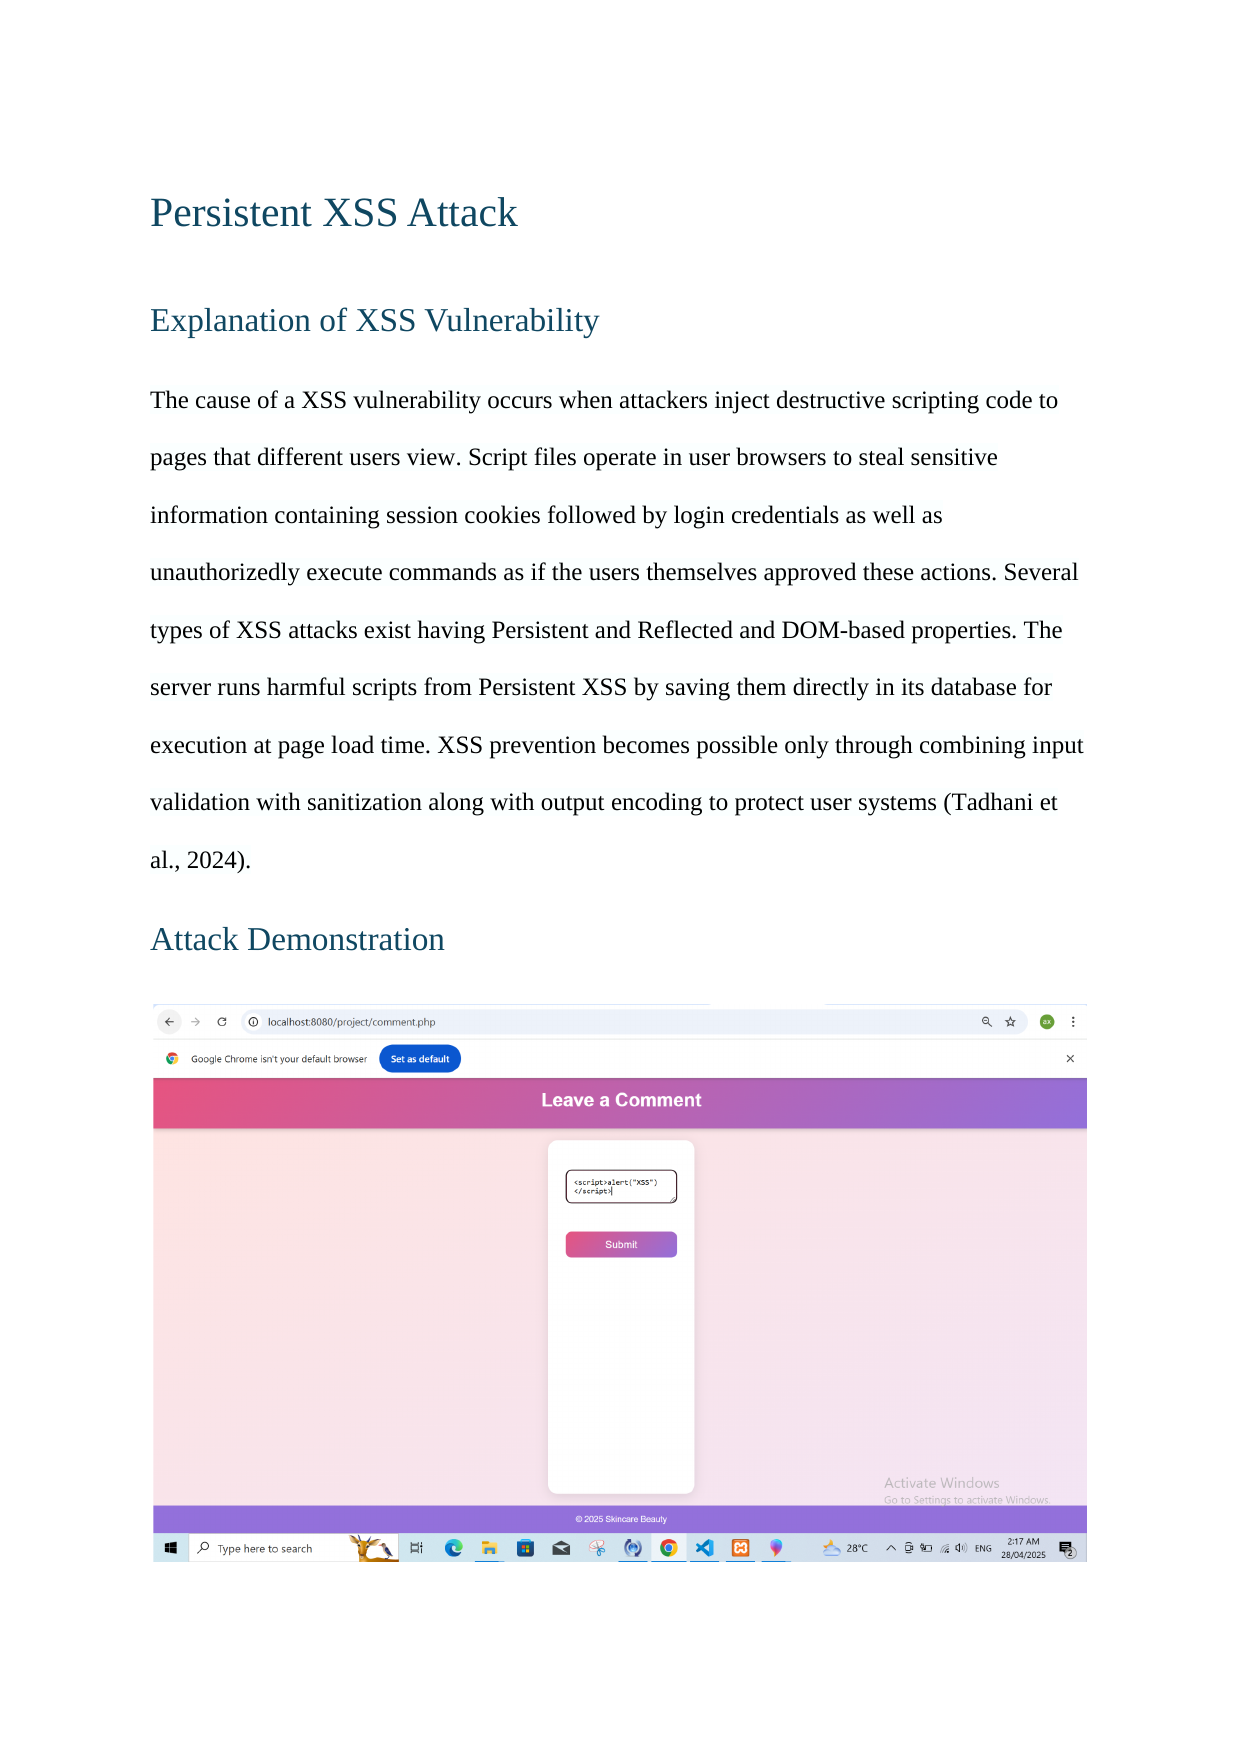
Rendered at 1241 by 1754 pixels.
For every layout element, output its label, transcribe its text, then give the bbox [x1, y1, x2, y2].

text The cause of a XSS vulnerability occurs when attackers inject destructive scripting code to pages that different users view. Script files operate in user browsers to steal sensitive information containing session cookies followed by login credentials as well as unauthorizedly execute commands as if the users themselves approved these actions. Several types of XSS attacks exist having Persistent and Reflected and DOM-based properties. The server runs harmful scripts from Persistent XSS by saving them directly in its database for execution at page load time. XSS prevention becomes possible only through combining input validation with sanitization along with output encoding to protect user systems (Tadhani et al., 2024). [150, 385, 1090, 874]
subtitle Persistent XSS Attack [150, 187, 1090, 235]
subtitle Explanation of XSS Vulnerability [150, 300, 1090, 338]
subtitle Attack Demonstration [150, 919, 1090, 957]
picture [153, 1004, 1087, 1562]
